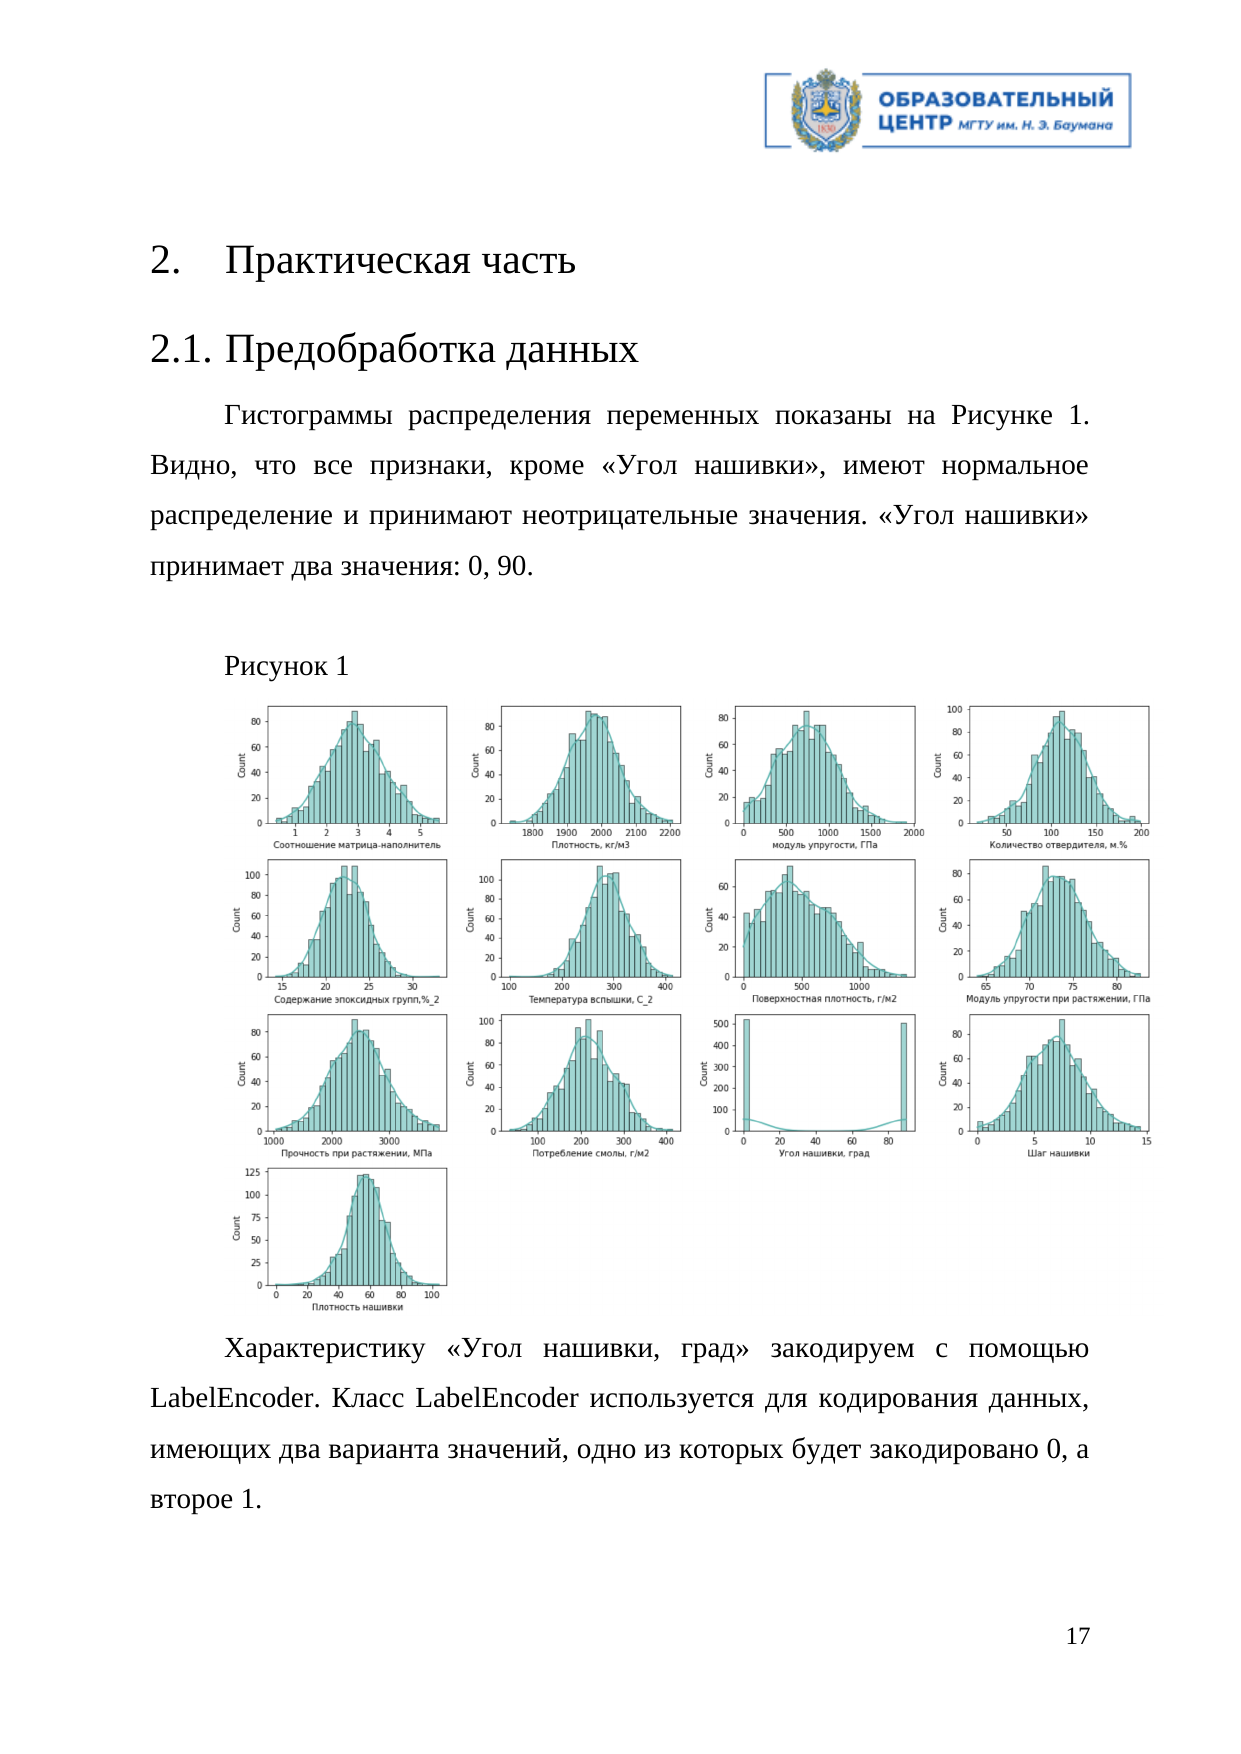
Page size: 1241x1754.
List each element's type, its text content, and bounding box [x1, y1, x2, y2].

text Характеристику «Угол нашивки, град» закодируем с помощью LabelEncoder. Класс LabelEncoder используется для кодирования данных, имеющих два варианта значений, одно из которых будет закодировано 0, а второе 1. [150, 1330, 1090, 1514]
picture [223, 698, 1165, 1316]
text Гистограммы распределения переменных показаны на Рисунке 1. Видно, что все признаки, кроме «Угол нашивки», имеют нормальное распределение и принимают неотрицательные значения. «Угол нашивки» принимает два значения: 0, 90. [150, 397, 1090, 581]
picture [734, 45, 1182, 168]
text Рисунок 1 [150, 648, 1090, 682]
subtitle 2.1. Предобработка данных [150, 324, 1090, 372]
subtitle 2. Практическая часть [150, 234, 1090, 282]
